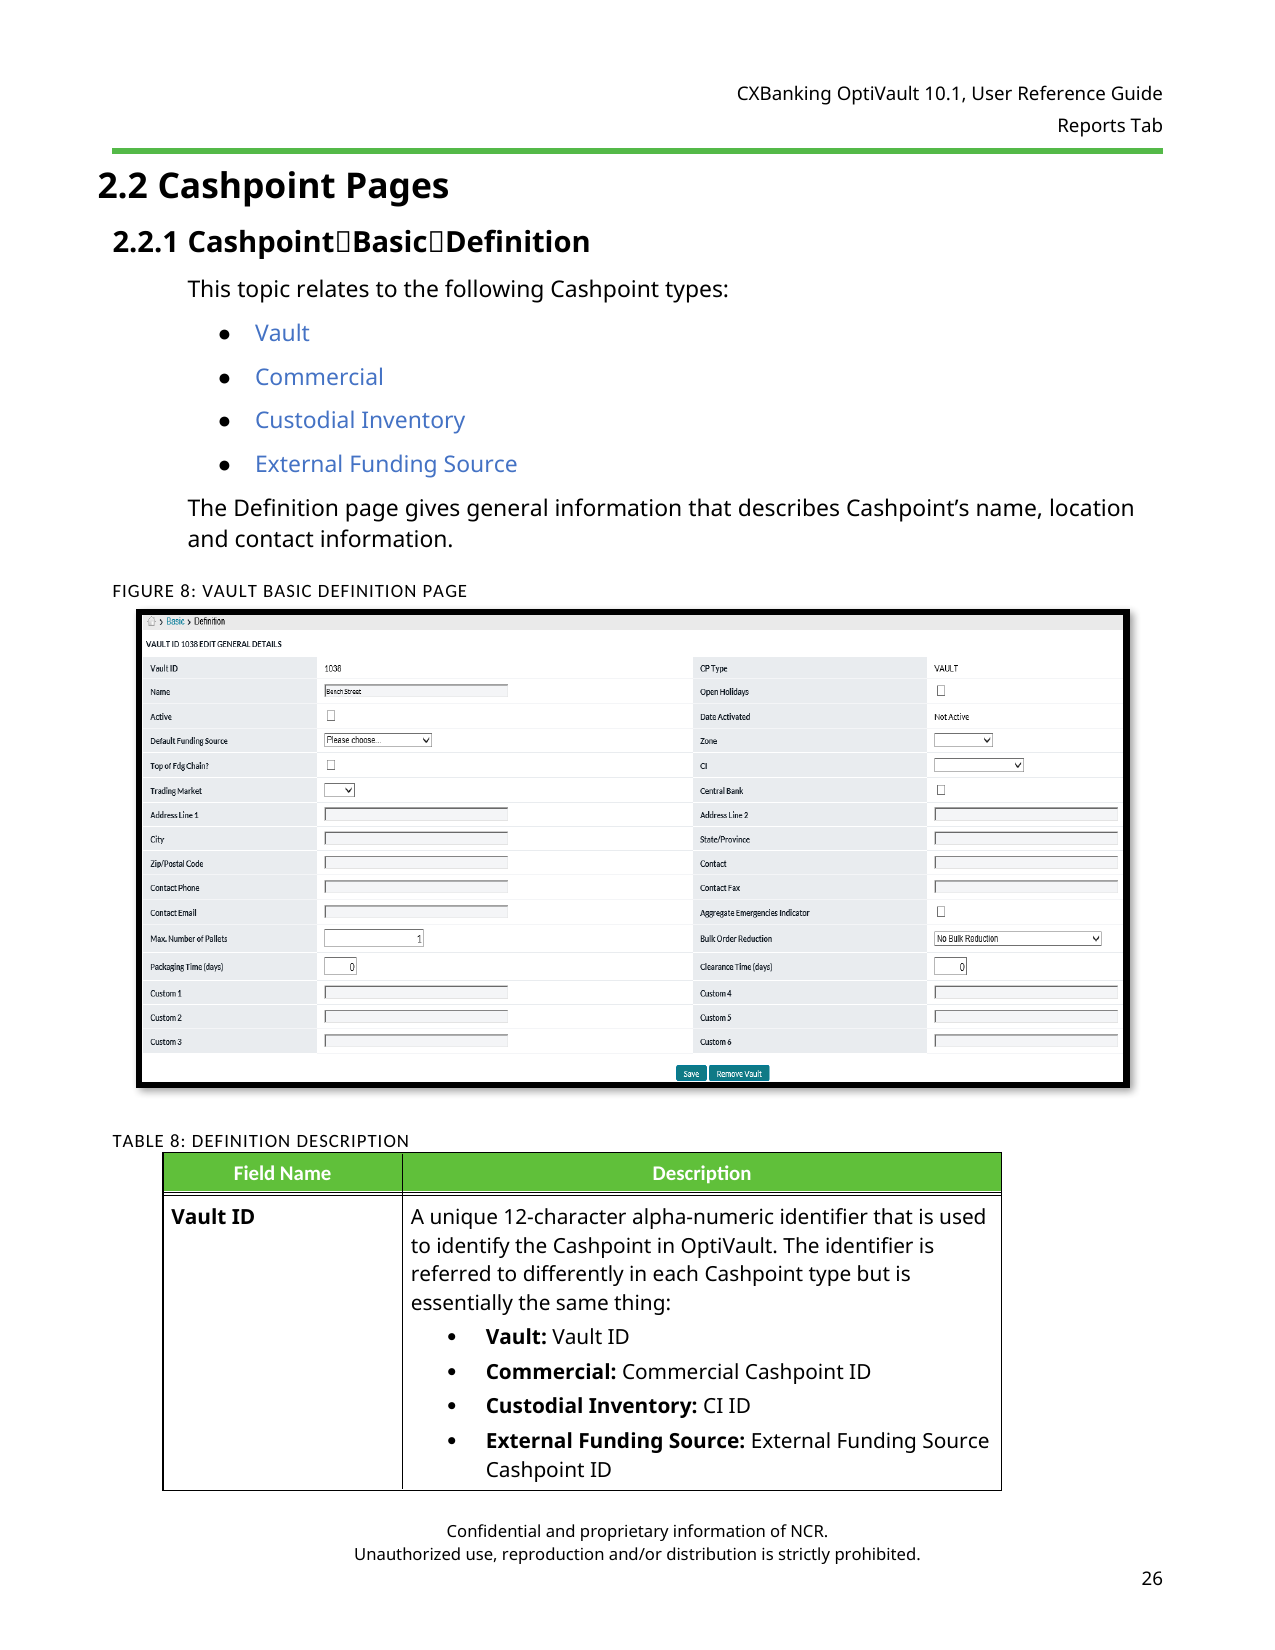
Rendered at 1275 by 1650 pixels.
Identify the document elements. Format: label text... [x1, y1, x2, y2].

text Table 8: Definition Description [112, 1129, 1163, 1152]
text This topic relates to the following Cashpoint types: [187, 273, 1163, 304]
list Vault [217, 317, 1163, 348]
picture [678, 1067, 705, 1079]
list External Funding Source [217, 448, 1163, 479]
list Custodial Inventory [217, 404, 1163, 436]
text The Definition page gives general information that describes Cashpoint’s name, location and contact information. [187, 492, 1163, 554]
table_cell Vault ID [164, 1196, 402, 1489]
table_cell A unique 12-character alpha-numeric identifier that is used to identify the Cashpoint in OptiVault. The identifier is referred to differently in each Cashpoint type but is essentially the same thing: Vault: Vault ID Commercial: Commercial Cashpoint ID Custodial Inventory: CI ID External Funding Source: External Funding Source Cashpoint ID [403, 1196, 1001, 1489]
subtitle Cashpoint Pages [97, 160, 1163, 208]
table_header Description [403, 1153, 1001, 1191]
picture [142, 615, 1123, 1082]
table_header Field Name [164, 1153, 402, 1191]
text Figure 8: Vault Basic Definition Page [112, 579, 1163, 602]
subtitle CashpointBasicDefinition [112, 221, 1163, 261]
list Commercial [217, 361, 1163, 392]
